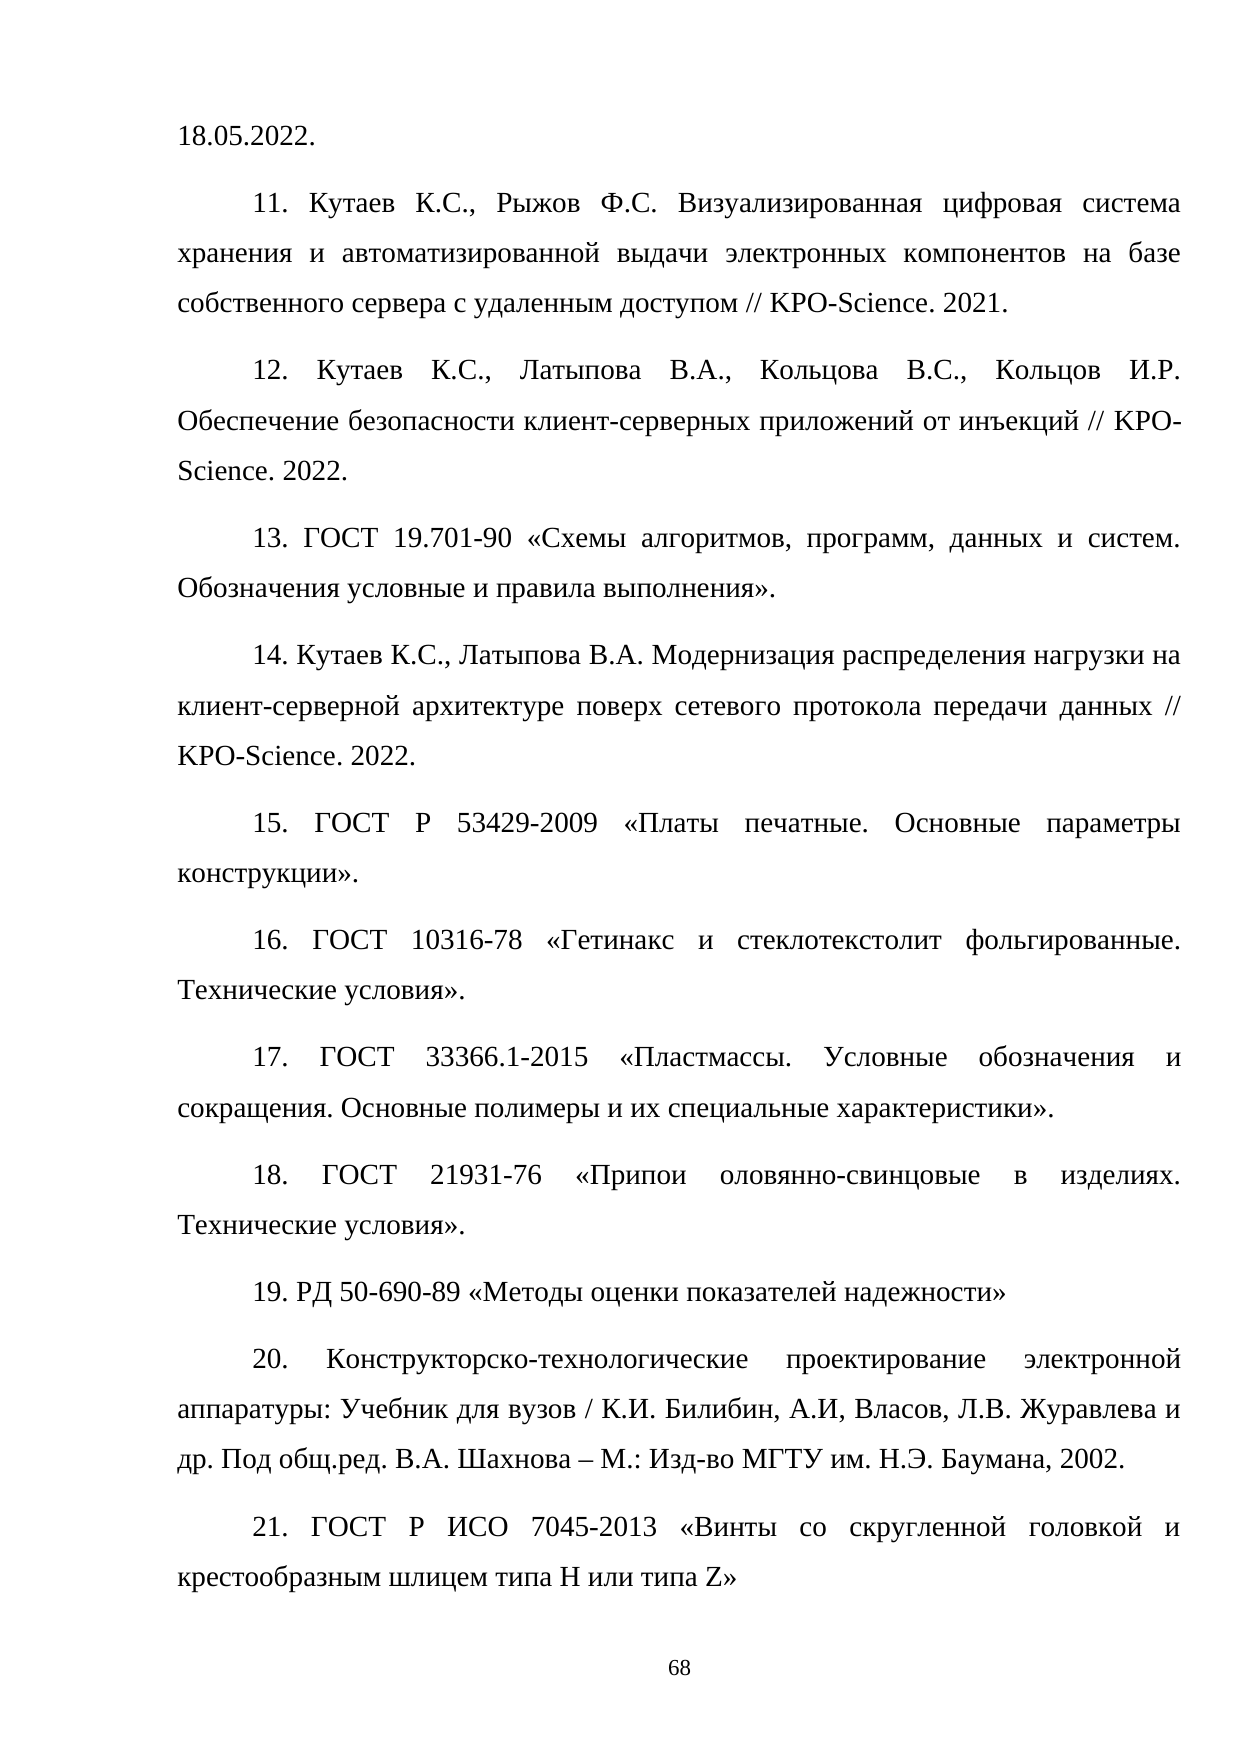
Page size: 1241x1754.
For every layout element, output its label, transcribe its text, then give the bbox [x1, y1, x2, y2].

text 17. ГОСТ 33366.1-2015 «Пластмассы. Условные обозначения и сокращения. Основные полимеры и их специальные характеристики». [177, 1039, 1182, 1123]
text 16. ГОСТ 10316-78 «Гетинакс и стеклотекстолит фольгированные. Технические условия». [177, 922, 1182, 1006]
text 18. ГОСТ 21931-76 «Припои оловянно-свинцовые в изделиях. Технические условия». [177, 1157, 1182, 1241]
text 14. Кутаев К.С., Латыпова В.А. Модернизация распределения нагрузки на клиент-серверной архитектуре поверх сетевого протокола передачи данных // KPO-Science. 2022. [177, 637, 1182, 771]
text 11. Кутаев К.С., Рыжов Ф.С. Визуализированная цифровая система хранения и автоматизированной выдачи электронных компонентов на базе собственного сервера с удаленным доступом // KPO-Science. 2021. [177, 185, 1182, 319]
text 20. Конструкторско-технологические проектирование электронной аппаратуры: Учебник для вузов / К.И. Билибин, А.И, Власов, Л.В. Журавлева и др. Под общ.ред. В.А. Шахнова – М.: Изд-во МГТУ им. Н.Э. Баумана, 2002. [177, 1341, 1182, 1475]
text 13. ГОСТ 19.701-90 «Схемы алгоритмов, программ, данных и систем. Обозначения условные и правила выполнения». [177, 520, 1182, 604]
text 19. РД 50-690-89 «Методы оценки показателей надежности» [177, 1274, 1182, 1308]
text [177, 118, 1182, 152]
text 21. ГОСТ Р ИСО 7045-2013 «Винты со скругленной головкой и крестообразным шлицем типа Н или типа Z» [177, 1509, 1182, 1592]
text 12. Кутаев К.С., Латыпова В.А., Кольцова В.С., Кольцов И.Р. Обеспечение безопасности клиент-серверных приложений от инъекций // KPO-Science. 2022. [177, 352, 1182, 487]
text 15. ГОСТ Р 53429-2009 «Платы печатные. Основные параметры конструкции». [177, 805, 1182, 889]
